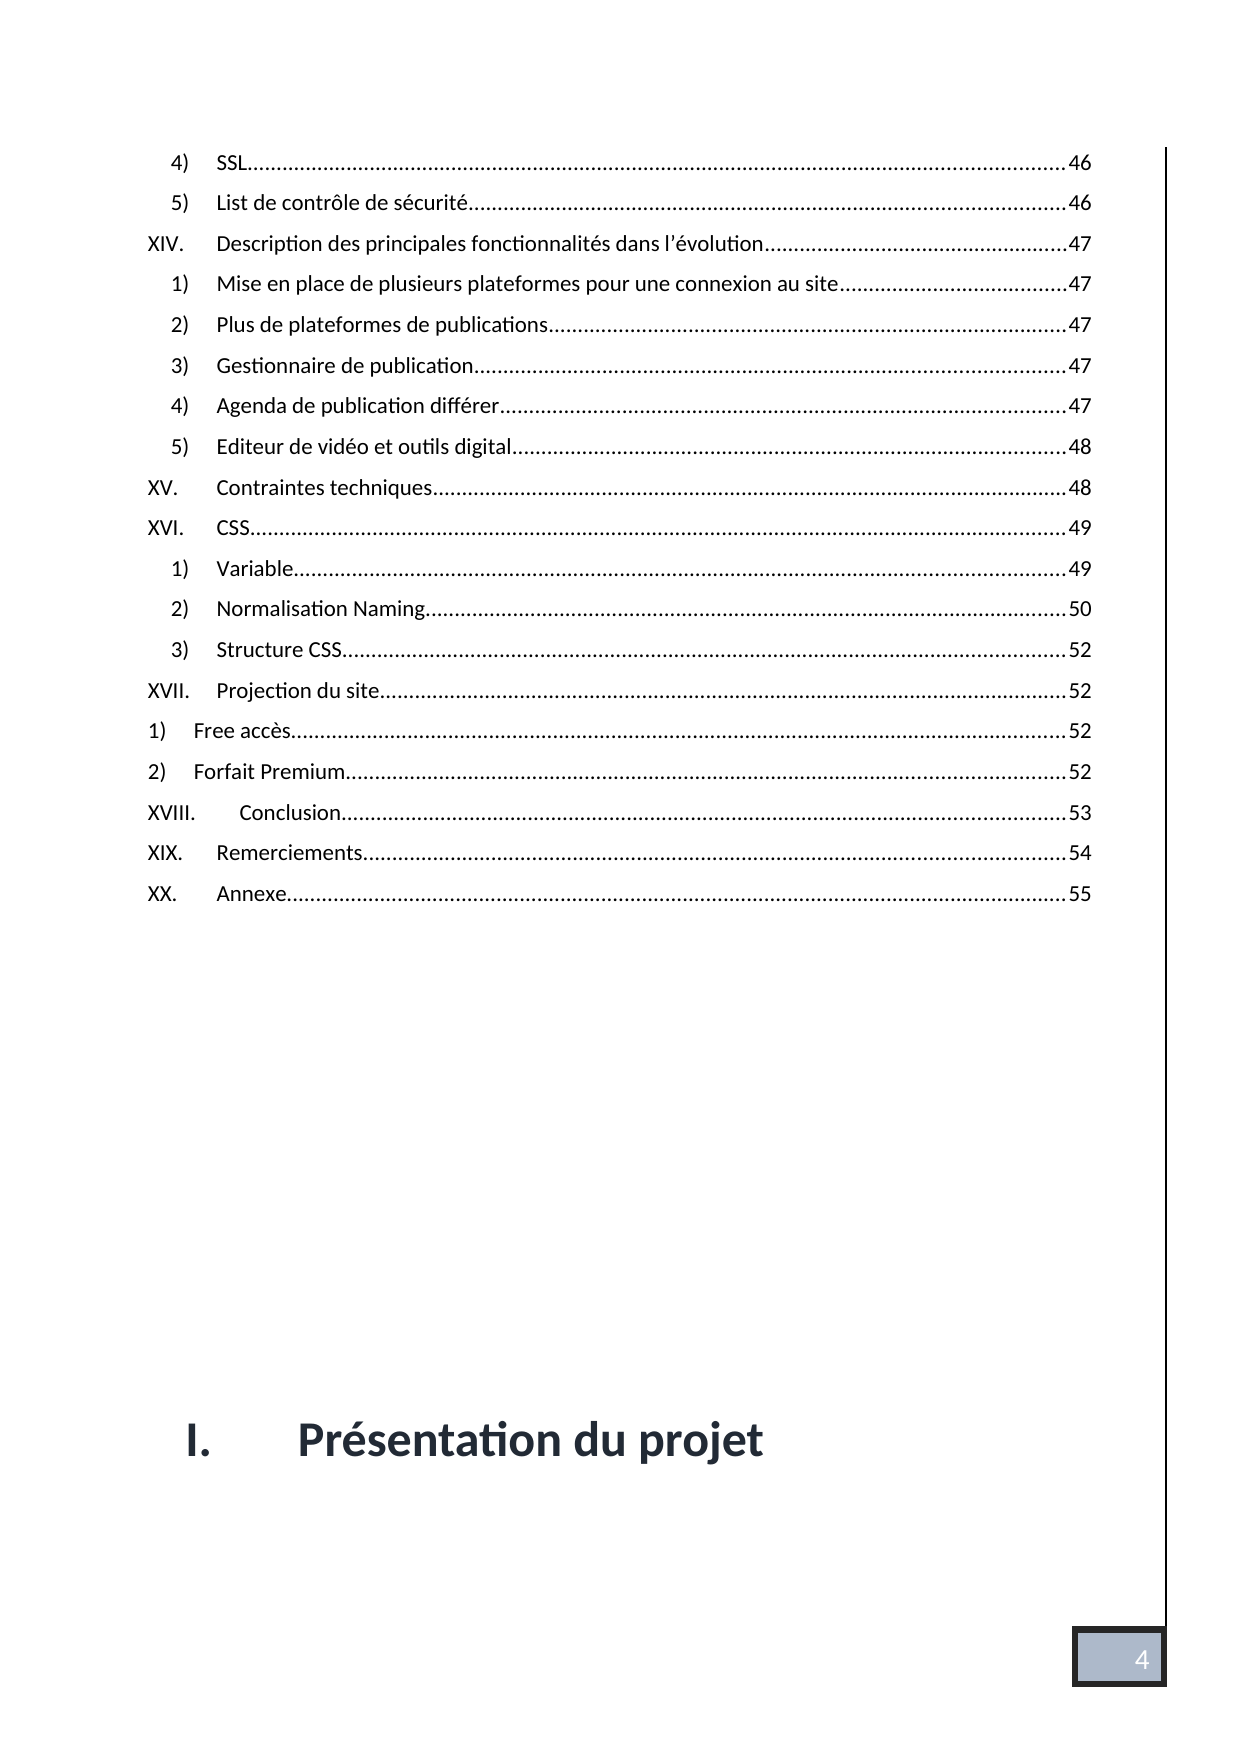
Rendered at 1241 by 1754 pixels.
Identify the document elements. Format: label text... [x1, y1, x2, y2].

subtitle Présentation du projet [185, 1408, 1093, 1469]
